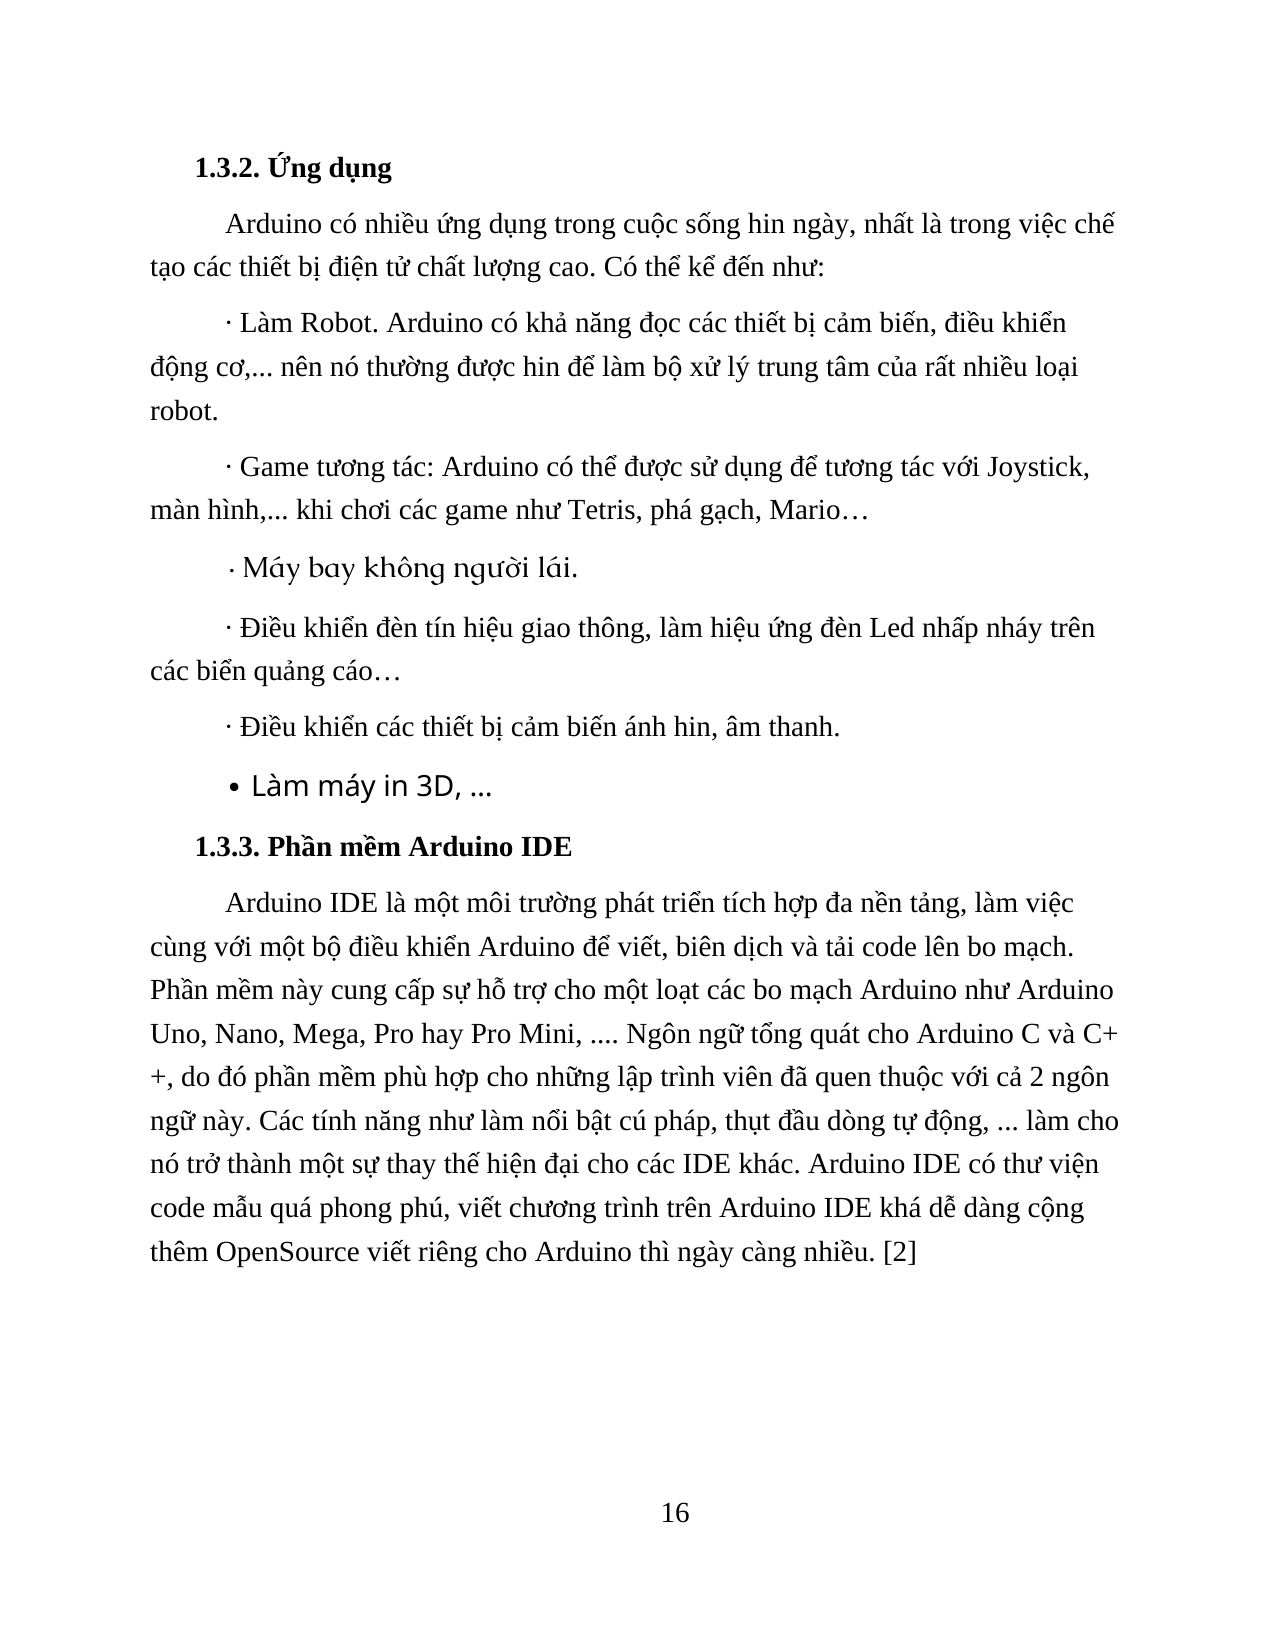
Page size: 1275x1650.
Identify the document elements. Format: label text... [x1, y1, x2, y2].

text ∙ Game tương tác: Arduino có thể được sử dụng để tương tác với Joystick, màn hình,... khi chơi các game như Tetris, phá gạch, Mario… [150, 449, 1125, 526]
text Arduino có nhiều ứng dụng trong cuộc sống hin ngày, nhất là trong việc chế tạo các thiết bị điện tử chất lượng cao. Có thể kể đến như: [150, 206, 1125, 283]
text ∙ Làm Robot. Arduino có khả năng đọc các thiết bị cảm biến, điều khiển động cơ,... nên nó thường được hin để làm bộ xử lý trung tâm của rất nhiều loại robot. [150, 306, 1125, 426]
text ∙ Điều khiển đèn tín hiệu giao thông, làm hiệu ứng đèn Led nhấp nháy trên các biển quảng cáo… [150, 610, 1125, 687]
text ∙ Làm máy in 3D, … [150, 765, 1125, 805]
text Arduino IDE là một môi trường phát triển tích hợp đa nền tảng, làm việc cùng với một bộ điều khiển Arduino để viết, biên dịch và tải code lên bo mạch. Phần mềm này cung cấp sự hỗ trợ cho một loạt các bo mạch Arduino như Arduino Uno, Nano, Mega, Pro hay Pro Mini, .... Ngôn ngữ tổng quát cho Arduino C và C++, do đó phần mềm phù hợp cho những lập trình viên đã quen thuộc với cả 2 ngôn ngữ này. Các tính năng như làm nổi bật cú pháp, thụt đầu dòng tự động, ... làm cho nó trở thành một sự thay thế hiện đại cho các IDE khác. Arduino IDE có thư viện code mẫu quá phong phú, viết chương trình trên Arduino IDE khá dễ dàng cộng thêm OpenSource viết riêng cho Arduino thì ngày càng nhiều. [2] [150, 885, 1125, 1267]
text ∙ Điều khiển các thiết bị cảm biến ánh hin, âm thanh. [150, 709, 1125, 743]
subtitle 1.3.3. Phần mềm Arduino IDE [150, 829, 1125, 863]
subtitle 1.3.2. Ứng dụng [150, 150, 1125, 183]
text ∙ Máy bay không người lái. [150, 548, 1125, 586]
